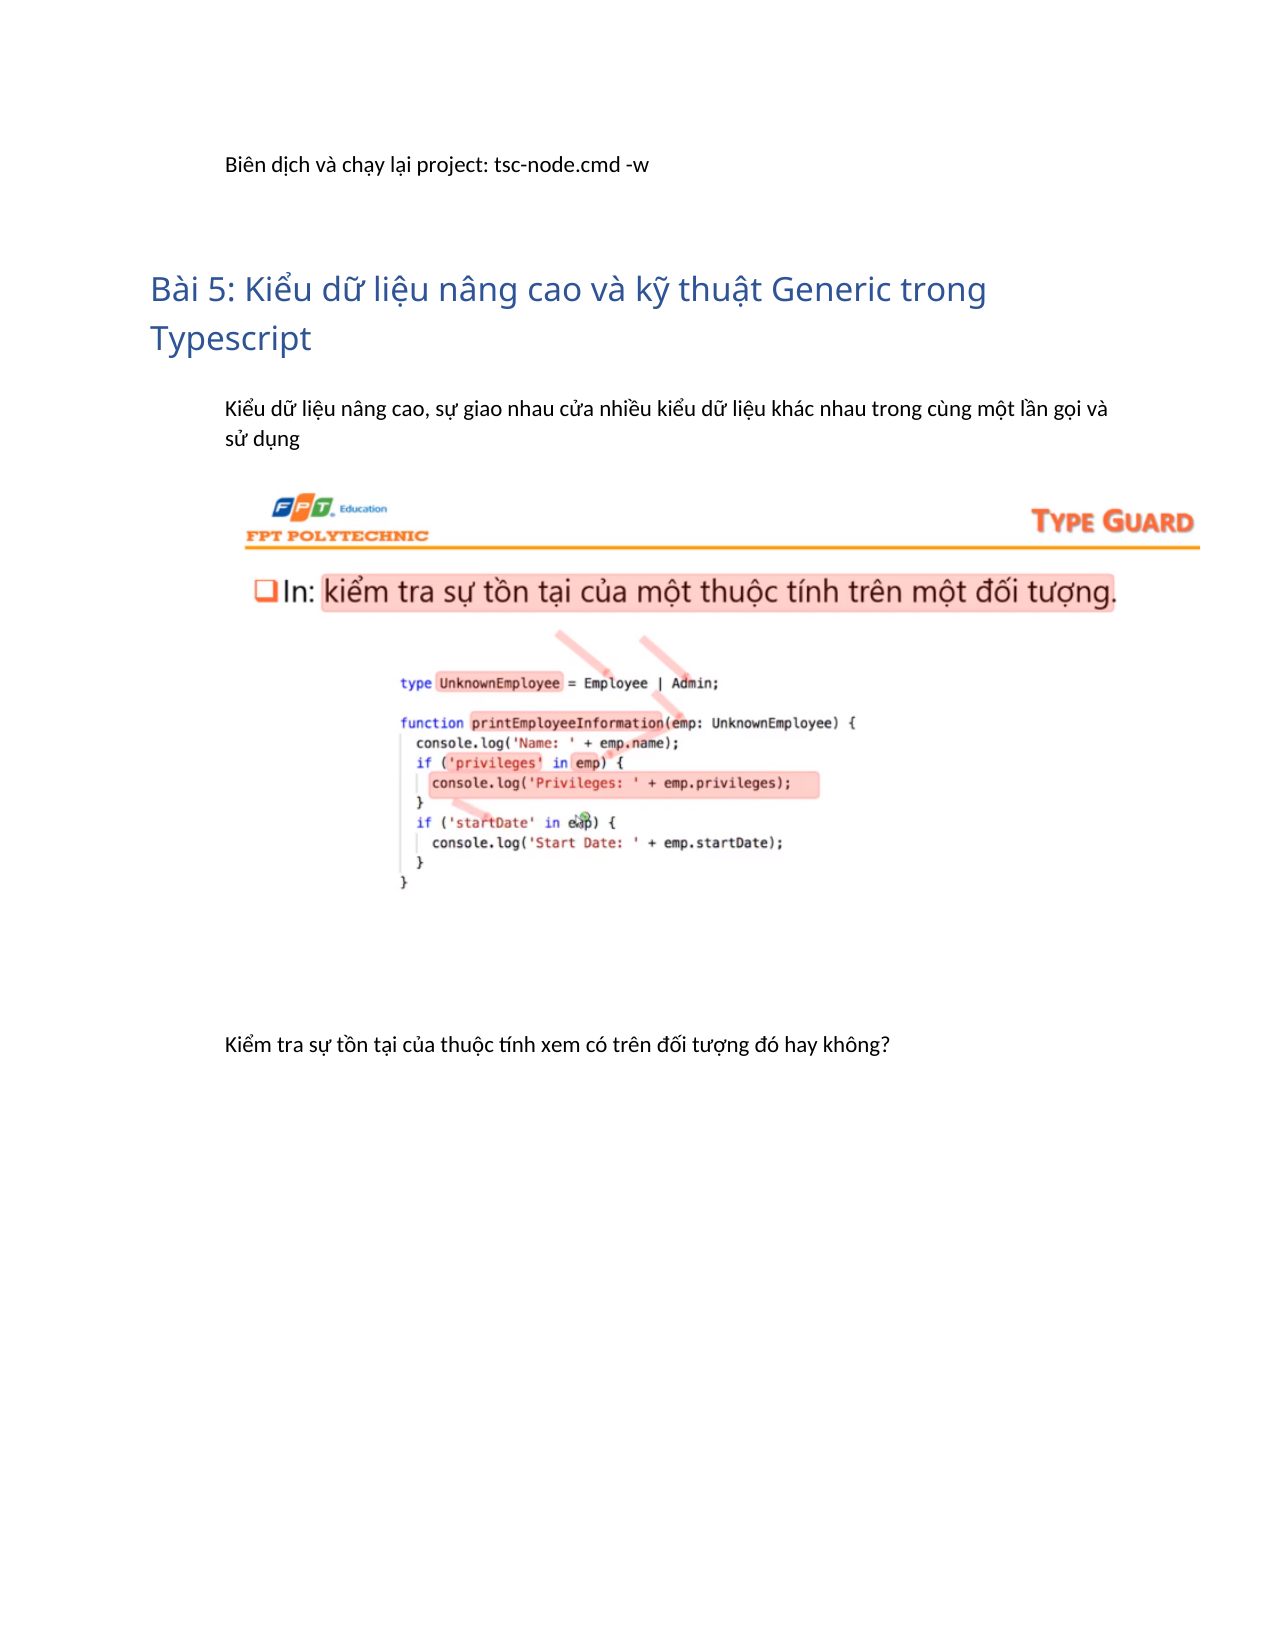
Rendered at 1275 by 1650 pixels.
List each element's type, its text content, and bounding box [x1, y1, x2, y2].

subtitle Bài 5: Kiểu dữ liệu nâng cao và kỹ thuật Generic trong Typescript [150, 266, 1125, 360]
list Kiểm tra sự tồn tại của thuộc tính xem có trên đối tượng đó hay không? [225, 1030, 1125, 1058]
picture [225, 484, 1200, 998]
list Biên dịch và chạy lại project: tsc-node.cmd -w [225, 150, 1125, 178]
list Kiểu dữ liệu nâng cao, sự giao nhau cửa nhiều kiểu dữ liệu khác nhau trong cùng một lần gọi và sử dụng [225, 394, 1125, 452]
